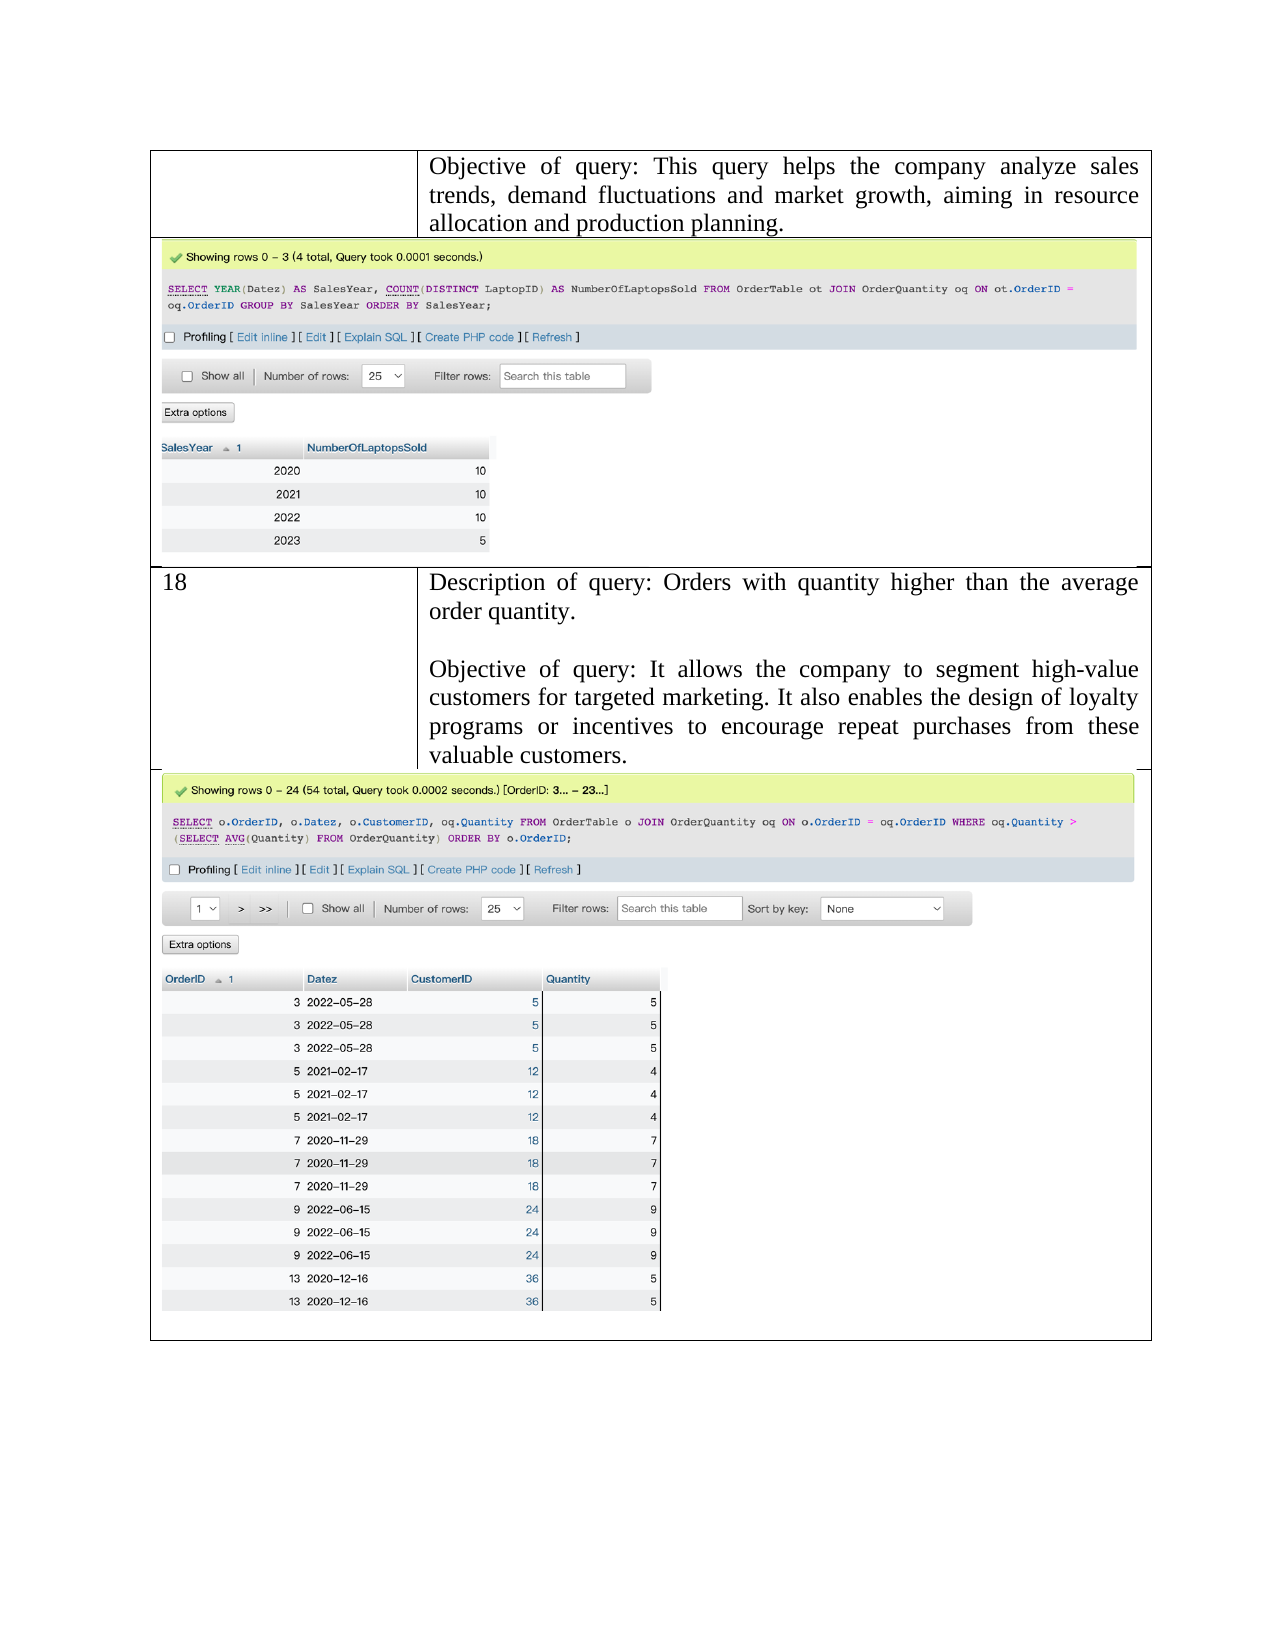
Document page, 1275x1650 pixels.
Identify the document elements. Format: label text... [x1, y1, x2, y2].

table_cell 17 [151, 151, 417, 237]
table_cell [151, 770, 1151, 1340]
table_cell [418, 151, 1151, 237]
table_cell [1137, 238, 1151, 566]
picture [161, 769, 1137, 1311]
table_cell [151, 238, 161, 566]
picture [161, 238, 1137, 567]
table_cell Description of query: Orders with quantity higher than the average order quantity. Objective of query: It allows the company to segment high-value customers for targeted marketing. It also enables the design of loyalty programs or incentives to encourage repeat purchases from these valuable customers. [418, 568, 1151, 769]
table_cell 18 [151, 568, 417, 769]
